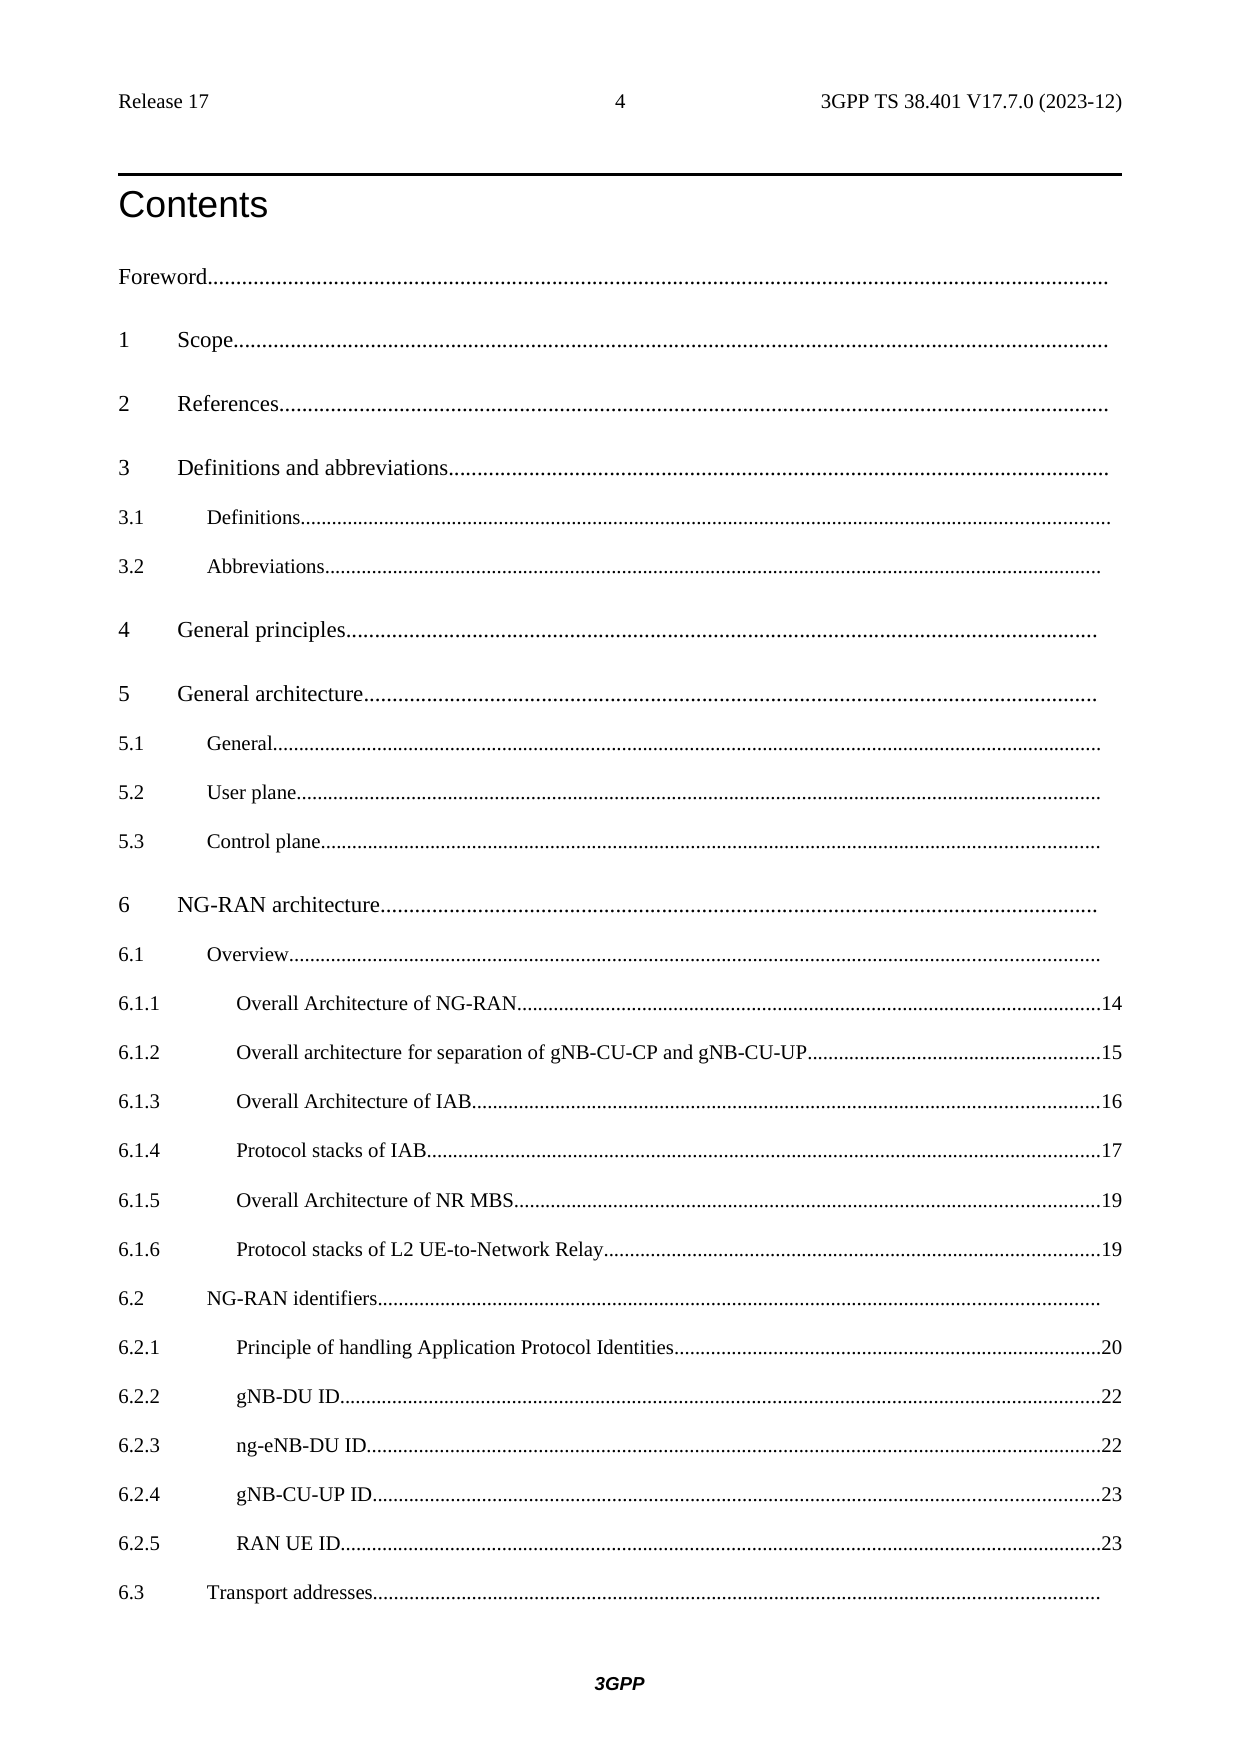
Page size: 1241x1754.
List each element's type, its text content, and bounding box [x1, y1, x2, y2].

text 6.2.5 RAN UE ID 23 [118, 1531, 1122, 1555]
text 1 Scope 8 [118, 326, 1078, 353]
text 6.3 Transport addresses 23 [118, 1580, 1078, 1604]
text 5 General architecture 12 [118, 680, 1078, 706]
text 6 NG-RAN architecture 14 [118, 891, 1078, 917]
text 6.1 Overview 14 [118, 942, 1078, 966]
text 2 References 8 [118, 390, 1078, 416]
text 6.1.1 Overall Architecture of NG-RAN 14 [118, 991, 1122, 1015]
text 6.2.3 ng-eNB-DU ID 22 [118, 1433, 1122, 1457]
text 6.1.2 Overall architecture for separation of gNB-CU-CP and gNB-CU-UP 15 [118, 1040, 1122, 1064]
text 6.2.4 gNB-CU-UP ID 23 [118, 1482, 1122, 1506]
text 4 General principles 12 [118, 616, 1078, 642]
text Foreword 7 [118, 263, 1078, 289]
text 6.1.3 Overall Architecture of IAB 16 [118, 1089, 1122, 1113]
text 3.1 Definitions 9 [118, 505, 1078, 529]
text 3.2 Abbreviations 11 [118, 554, 1078, 578]
text 6.2.1 Principle of handling Application Protocol Identities 20 [118, 1335, 1122, 1359]
text 6.1.6 Protocol stacks of L2 UE-to-Network Relay 19 [118, 1237, 1122, 1261]
text 6.2.2 gNB-DU ID 22 [118, 1384, 1122, 1408]
text 5.3 Control plane 13 [118, 829, 1078, 853]
text 5.1 General 12 [118, 731, 1078, 755]
text 6.1.4 Protocol stacks of IAB 17 [118, 1138, 1122, 1162]
text 6.1.5 Overall Architecture of NR MBS 19 [118, 1187, 1122, 1212]
text 6.2 NG-RAN identifiers 20 [118, 1286, 1078, 1310]
text Contents [118, 176, 1122, 225]
text 5.2 User plane 13 [118, 780, 1078, 804]
text 3 Definitions and abbreviations 9 [118, 454, 1078, 480]
